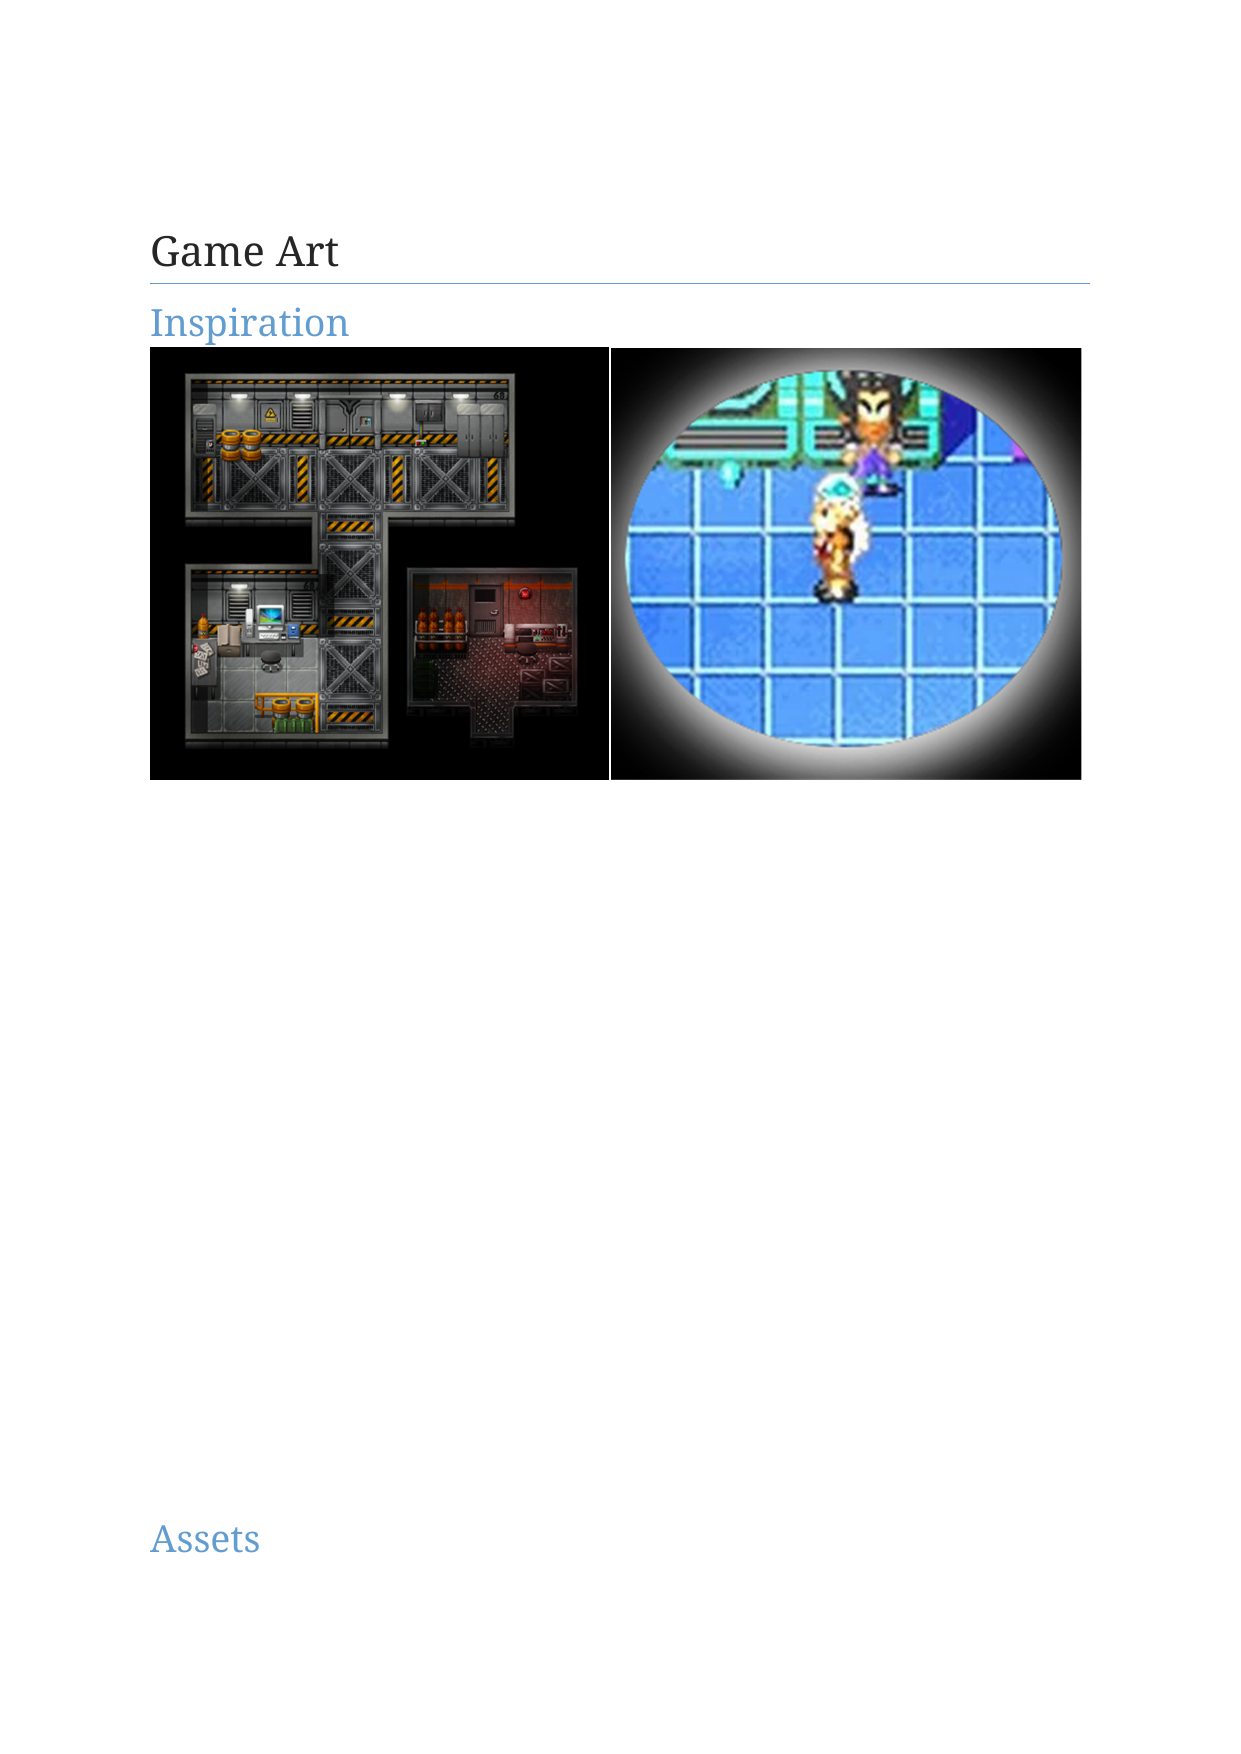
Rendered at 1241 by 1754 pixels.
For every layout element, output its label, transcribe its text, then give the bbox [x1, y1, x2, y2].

text Assets [150, 1512, 1090, 1563]
subtitle Game Art [150, 222, 1090, 283]
subtitle Inspiration [150, 296, 1090, 347]
picture [611, 348, 1082, 780]
picture [150, 347, 609, 780]
